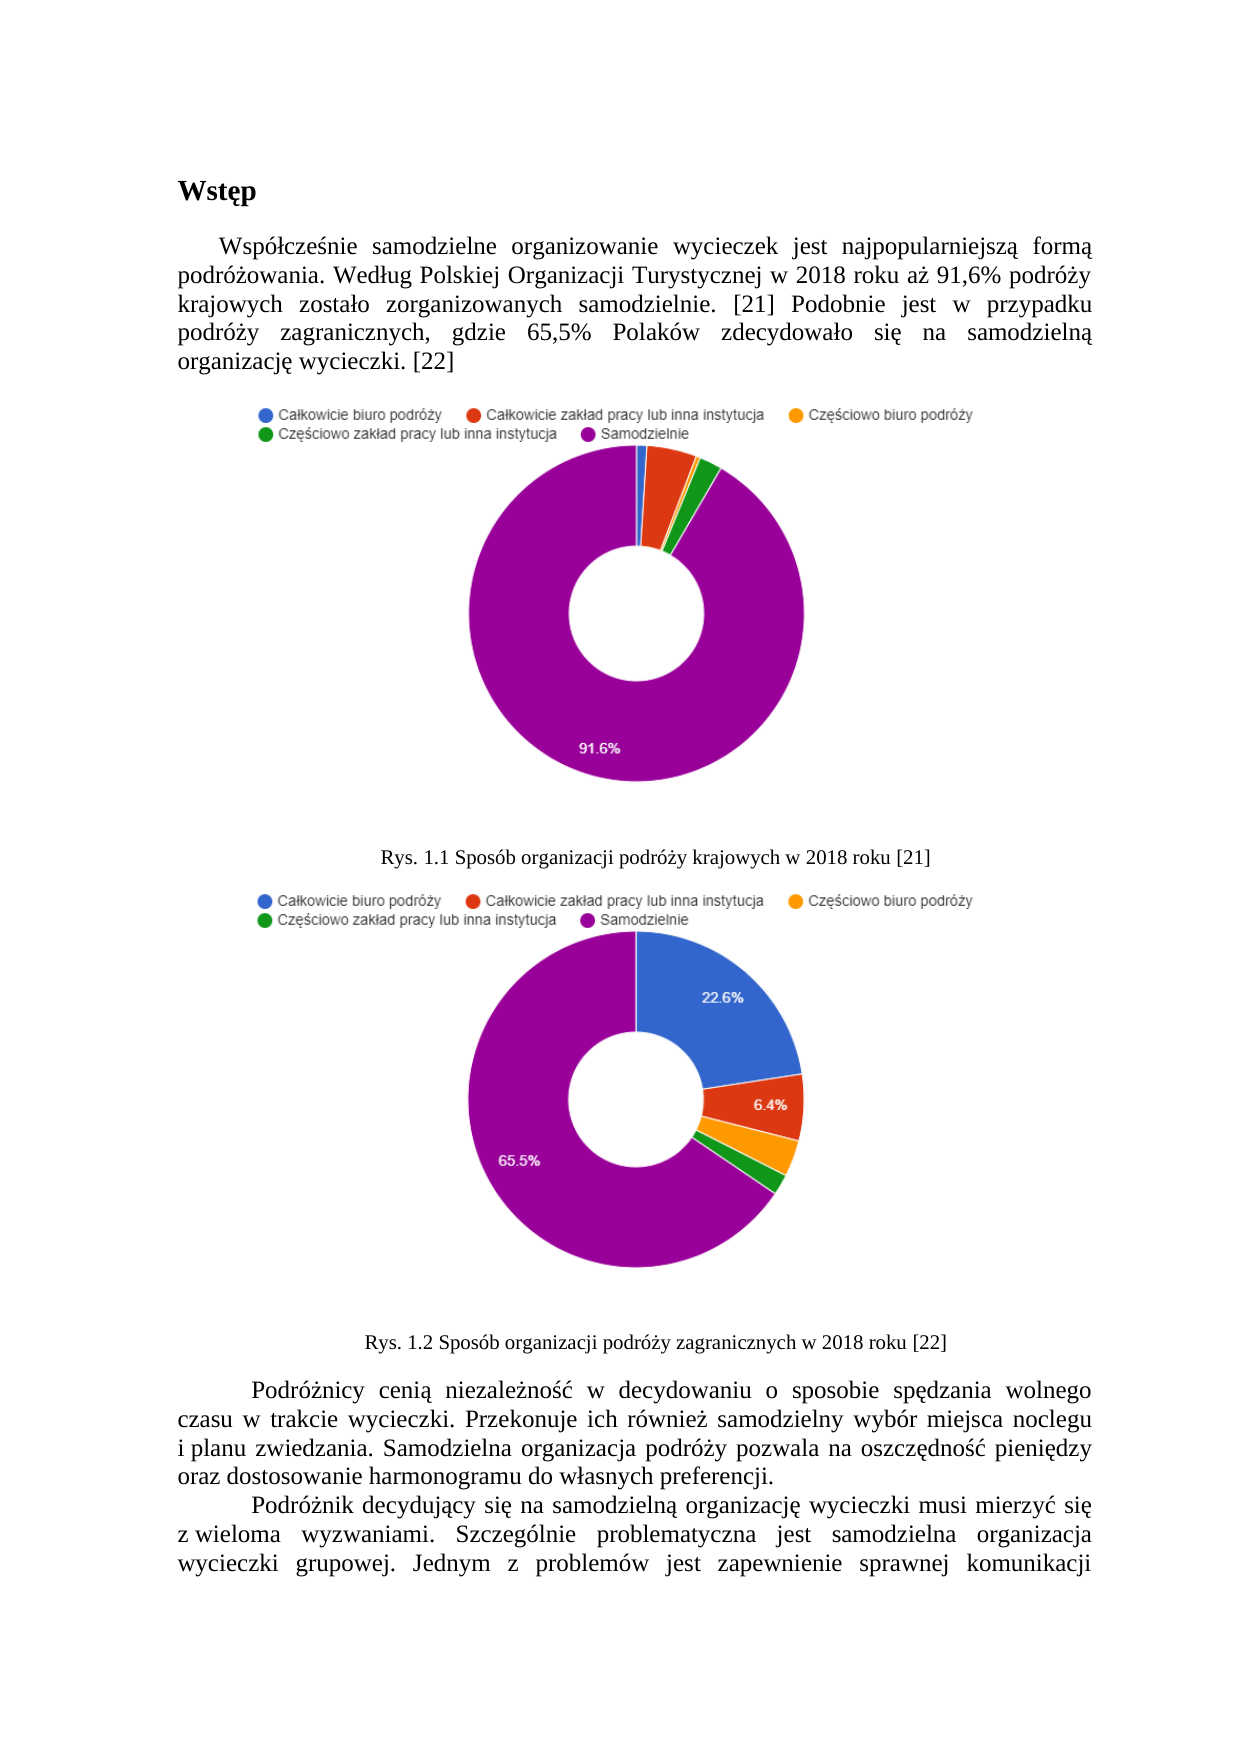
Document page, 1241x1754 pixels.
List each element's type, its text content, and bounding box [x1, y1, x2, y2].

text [177, 1490, 1092, 1576]
picture [195, 403, 1075, 824]
text Współcześnie samodzielne organizowanie wycieczek jest najpopularniejszą formą podróżowania. Według Polskiej Organizacji Turystycznej w 2018 roku aż 91,6% podróży krajowych zostało zorganizowanych samodzielnie. Podobnie jest w przypadku podróży zagranicznych, gdzie 65,5% Polaków zdecydowało się na samodzielną organizację wycieczki. [177, 231, 1092, 375]
text Rys. 1.1 Sposób organizacji podróży krajowych w 2018 roku [177, 844, 1092, 869]
text Wstęp [177, 173, 1092, 206]
text Rys. 1.2 Sposób organizacji podróży zagranicznych w 2018 roku [177, 1330, 1092, 1354]
picture [189, 889, 1081, 1310]
text Podróżnicy cenią niezależność w decydowaniu o sposobie spędzania wolnego czasu w trakcie wycieczki. Przekonuje ich również samodzielny wybór miejsca noclegu i planu zwiedzania. Samodzielna organizacja podróży pozwala na oszczędność pieniędzy oraz dostosowanie harmonogramu do własnych preferencji. [177, 1375, 1092, 1490]
